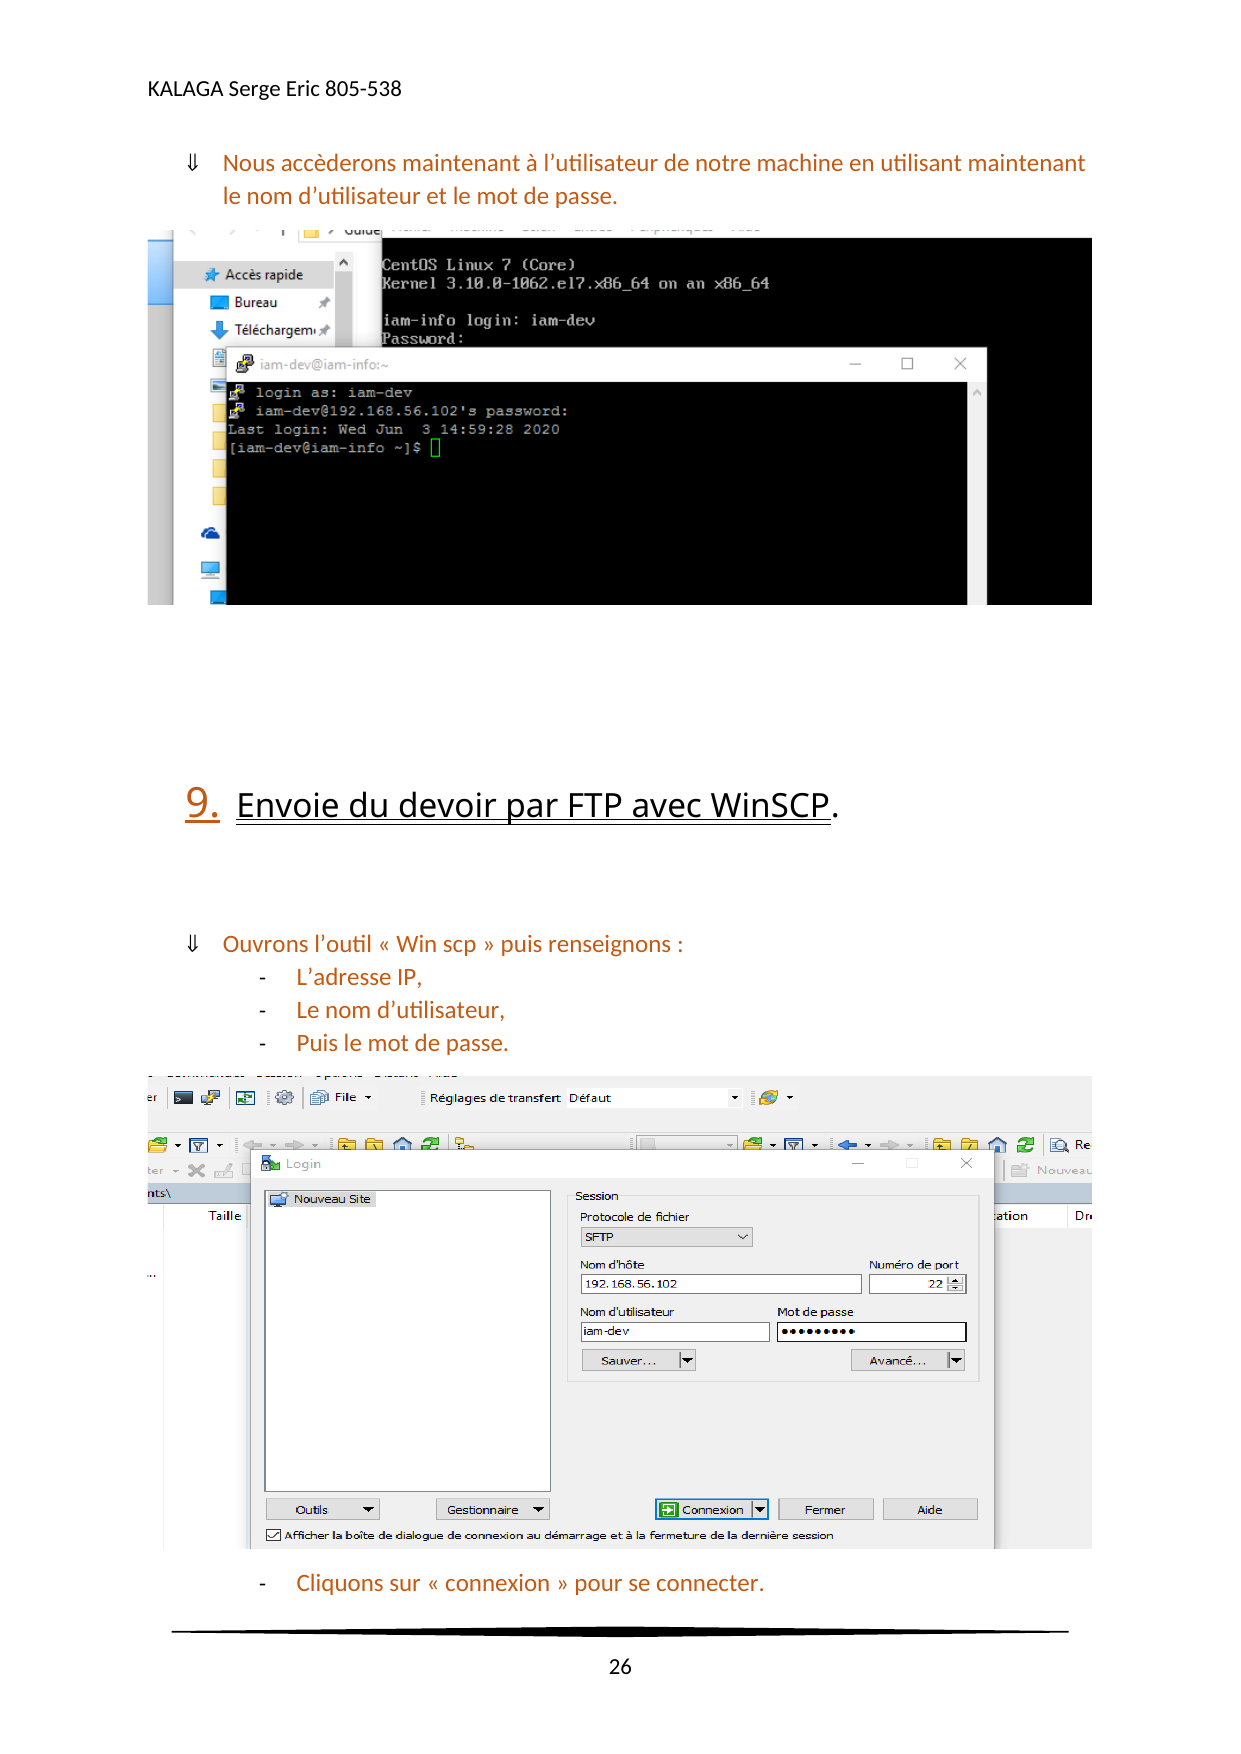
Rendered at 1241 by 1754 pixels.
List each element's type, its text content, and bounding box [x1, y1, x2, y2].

list Cliquons sur « connexion » pour se connecter. [259, 1568, 1093, 1598]
list Ouvrons l’outil « Win scp » puis renseignons : [185, 928, 1093, 959]
list Le nom d’utilisateur, [259, 994, 1093, 1024]
list Envoie du devoir par FTP avec WinSCP. [185, 772, 1093, 829]
picture [147, 1076, 1092, 1549]
list L’adresse IP, [259, 961, 1093, 992]
list Puis le mot de passe. [259, 1027, 1093, 1057]
picture [147, 230, 1092, 605]
list Nous accèderons maintenant à l’utilisateur de notre machine en utilisant maintenant le nom d’utilisateur et le mot de passe. [185, 148, 1093, 211]
